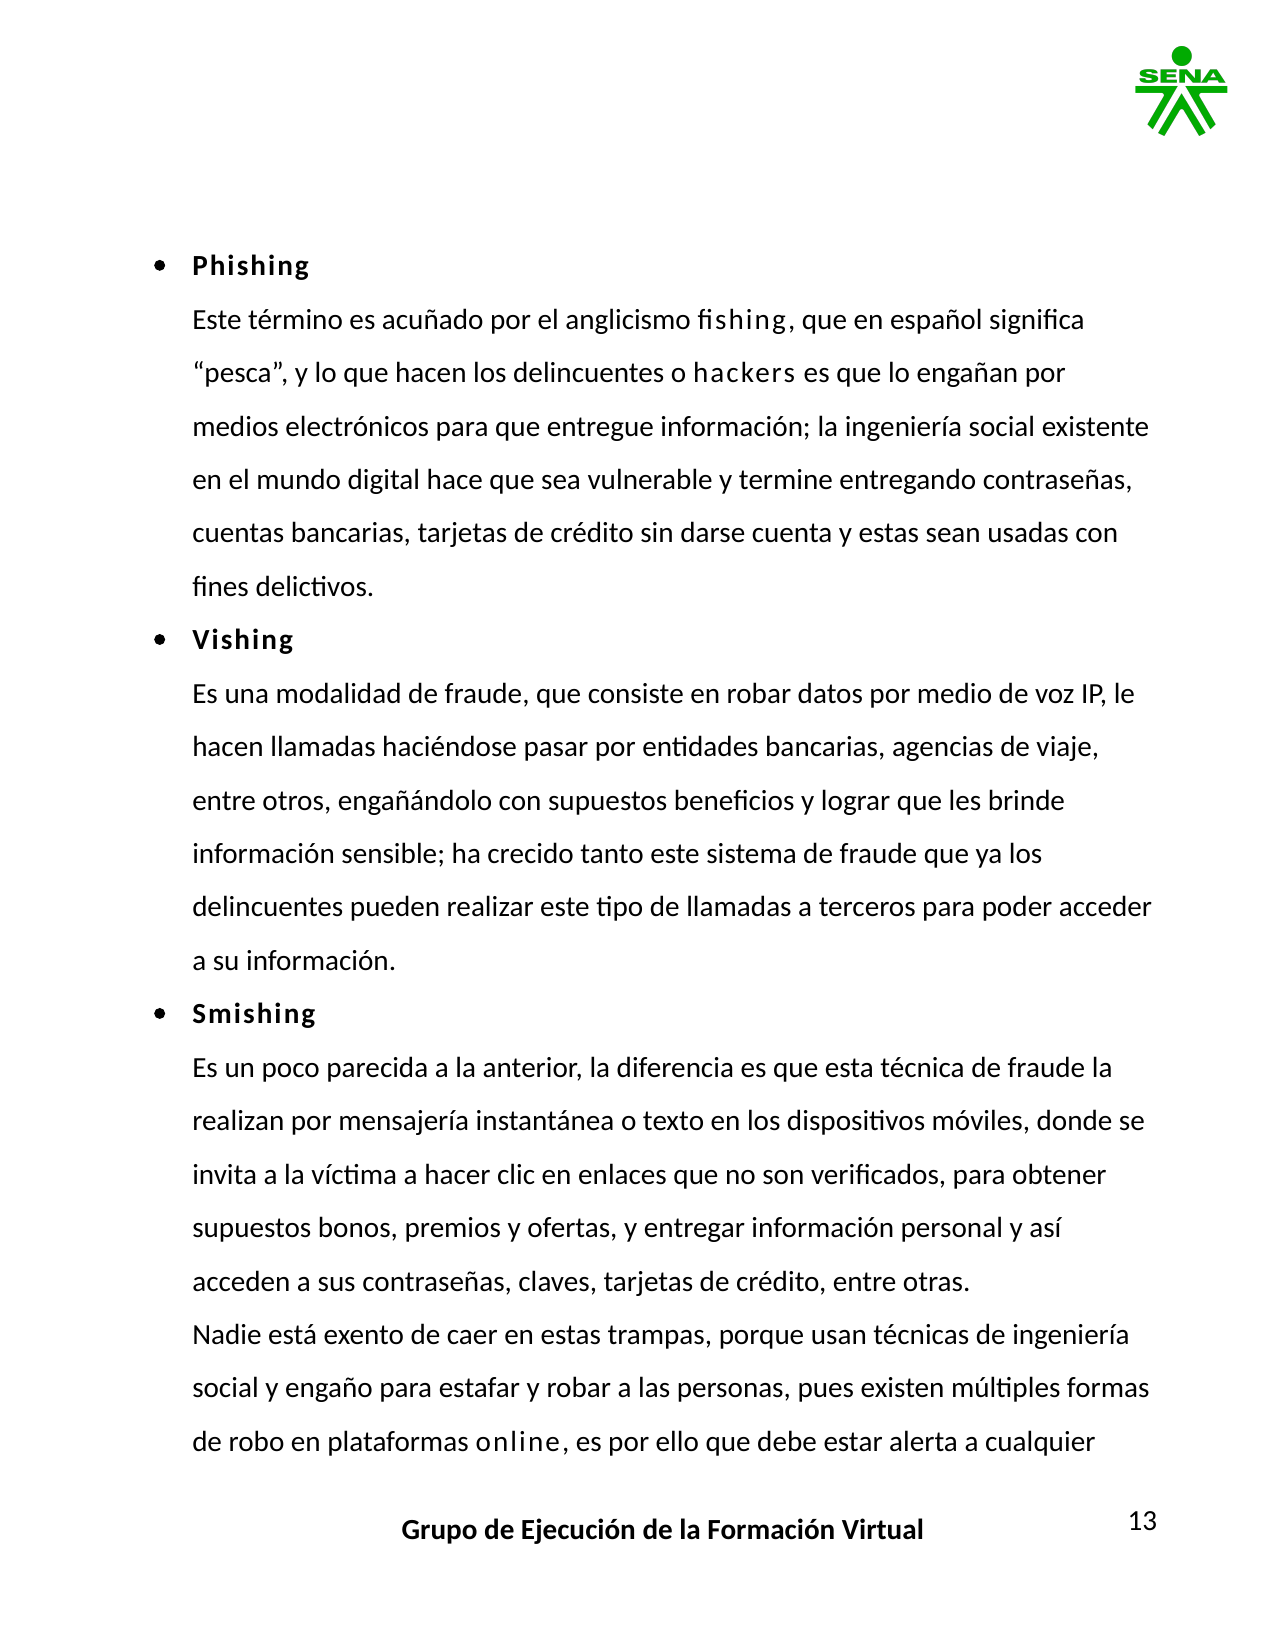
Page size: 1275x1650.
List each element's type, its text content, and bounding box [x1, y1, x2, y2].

list Smishing [154, 995, 1157, 1031]
list Vishing [154, 621, 1157, 657]
list Es una modalidad de fraude, que consiste en robar datos por medio de voz IP, le hacen llamadas haciéndose pasar por entidades bancarias, agencias de viaje, entre otros, engañándolo con supuestos beneficios y lograr que les brinde información sensible; ha crecido tanto este sistema de fraude que ya los delincuentes pueden realizar este tipo de llamadas a terceros para poder acceder a su información. [192, 675, 1157, 978]
list Este término es acuñado por el anglicismo fishing, que en español significa “pesca”, y lo que hacen los delincuentes o hackers es que lo engañan por medios electrónicos para que entregue información; la ingeniería social existente en el mundo digital hace que sea vulnerable y termine entregando contraseñas, cuentas bancarias, tarjetas de crédito sin darse cuenta y estas sean usadas con fines delictivos. [192, 301, 1157, 603]
list Phishing [154, 247, 1157, 283]
picture [1135, 46, 1228, 136]
list Es un poco parecida a la anterior, la diferencia es que esta técnica de fraude la realizan por mensajería instantánea o texto en los dispositivos móviles, donde se invita a la víctima a hacer clic en enlaces que no son verificados, para obtener supuestos bonos, premios y ofertas, y entregar información personal y así acceden a sus contraseñas, claves, tarjetas de crédito, entre otras. [192, 1049, 1157, 1298]
